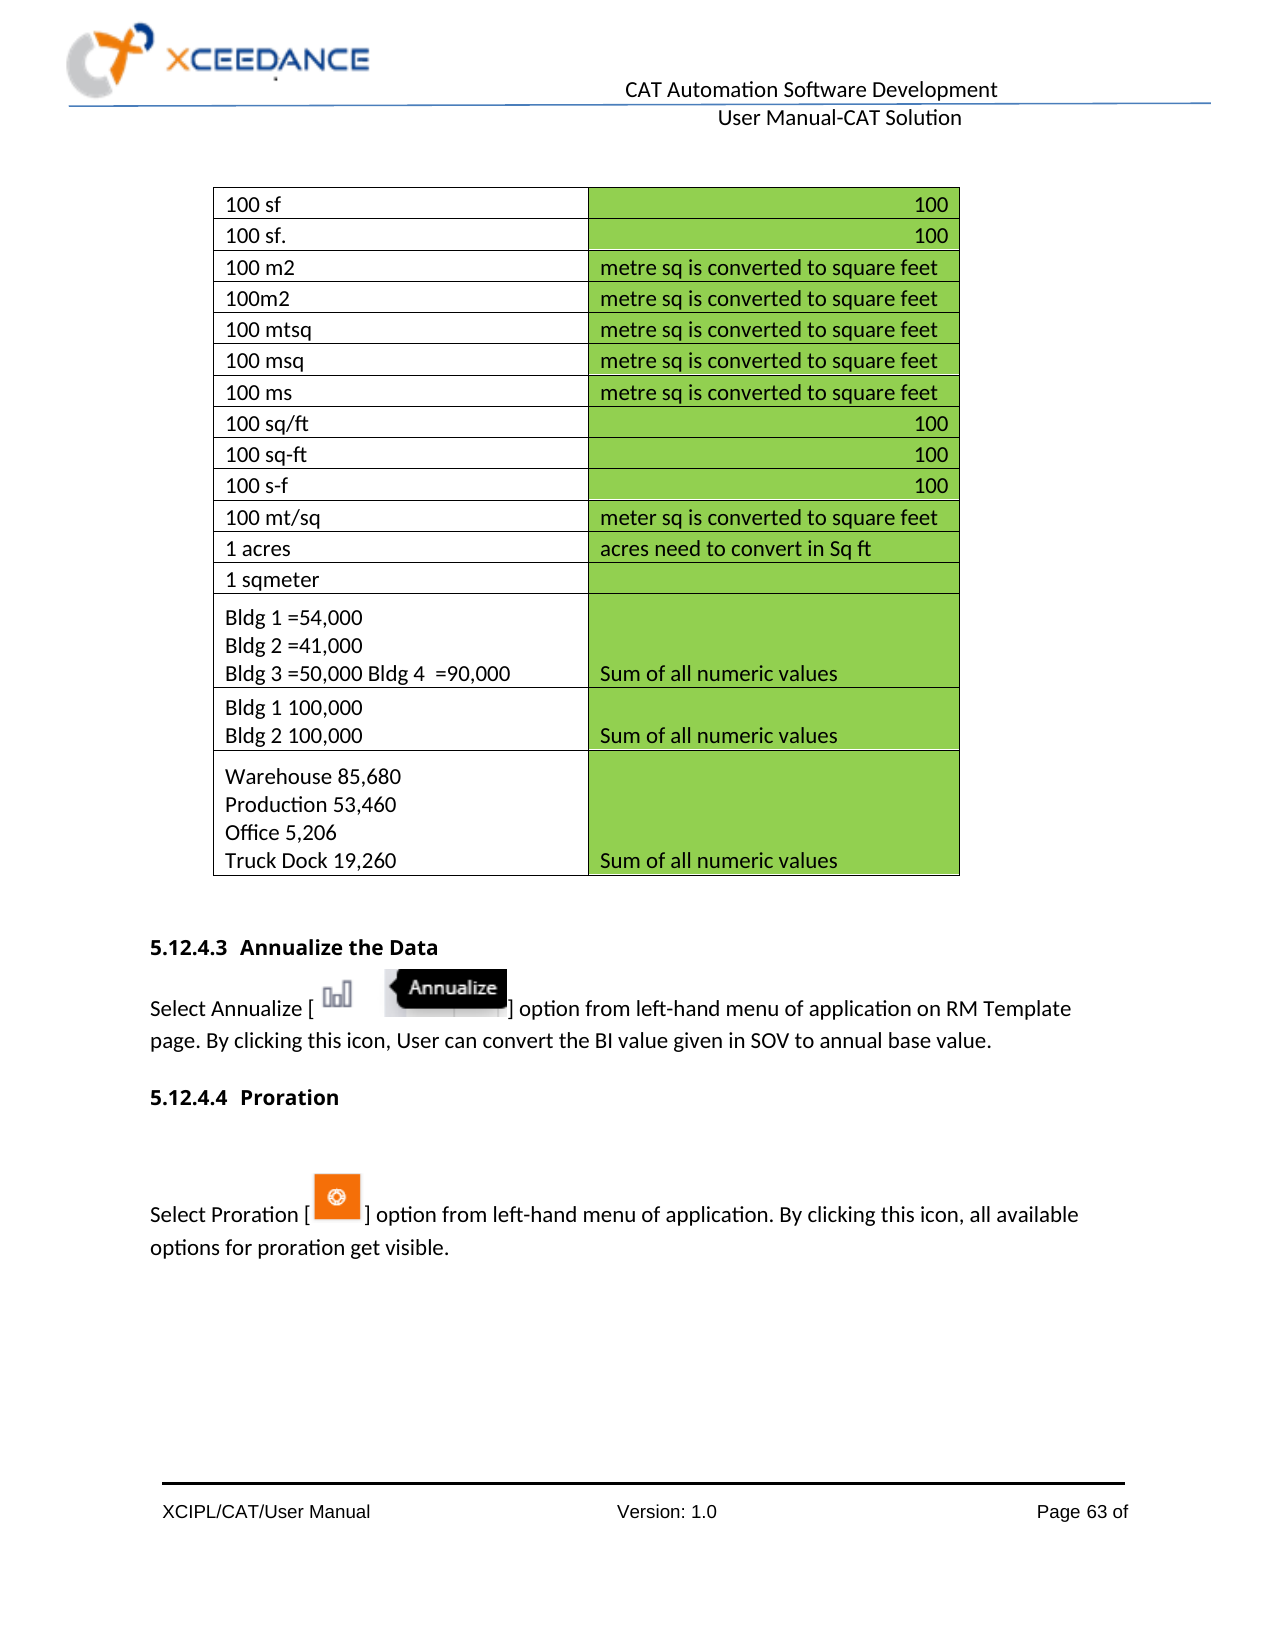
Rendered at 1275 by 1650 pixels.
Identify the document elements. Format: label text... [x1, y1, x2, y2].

subtitle Annualize the Data [150, 933, 1125, 961]
picture [311, 1173, 364, 1223]
table_cell 1 sqmeter [214, 563, 588, 593]
picture [314, 969, 507, 1017]
table_cell 100 sf [214, 188, 588, 218]
table_cell acres need to convert in Sq ft [589, 532, 959, 562]
table_cell 100 mt/sq [214, 501, 588, 531]
table_cell Bldg 1 =54,000 Bldg 2 =41,000 Bldg 3 =50,000 Bldg 4 =90,000 [214, 594, 588, 687]
table_cell metre sq is converted to square feet [589, 344, 959, 374]
table_cell 100 s-f [214, 469, 588, 499]
table_cell 100 [589, 438, 959, 468]
table_cell [589, 563, 959, 593]
table_cell 100 m2 [214, 251, 588, 281]
table_cell metre sq is converted to square feet [589, 313, 959, 343]
table_cell 100 sf. [214, 219, 588, 249]
table_cell 100 [589, 219, 959, 249]
table_cell 100 mtsq [214, 313, 588, 343]
table_cell meter sq is converted to square feet [589, 501, 959, 531]
table_cell 100m2 [214, 282, 588, 312]
table_cell Sum of all numeric values [589, 751, 959, 874]
table_cell 100 sq/ft [214, 407, 588, 437]
text Select Annualize [] option from left-hand menu of application on RM Template page. By clicking this icon, User can convert the BI value given in SOV to annual base value. [150, 969, 1125, 1054]
table_cell 1 acres [214, 532, 588, 562]
table_cell 100 [589, 188, 959, 218]
subtitle Proration [150, 1083, 1125, 1112]
table_cell metre sq is converted to square feet [589, 376, 959, 406]
table_cell Sum of all numeric values [589, 594, 959, 687]
table_cell 100 ms [214, 376, 588, 406]
picture [65, 18, 371, 104]
table_cell 100 sq-ft [214, 438, 588, 468]
table_cell 100 msq [214, 344, 588, 374]
table_cell Bldg 1 100,000 Bldg 2 100,000 [214, 688, 588, 749]
table_cell 100 [589, 407, 959, 437]
table_cell Sum of all numeric values [589, 688, 959, 749]
text Select Proration [] option from left-hand menu of application. By clicking this icon, all available options for proration get visible. [150, 1173, 1125, 1261]
table_cell metre sq is converted to square feet [589, 251, 959, 281]
table_cell Warehouse 85,680 Production 53,460 Office 5,206 Truck Dock 19,260 [214, 751, 588, 874]
table_cell 100 [589, 469, 959, 499]
table_cell metre sq is converted to square feet [589, 282, 959, 312]
